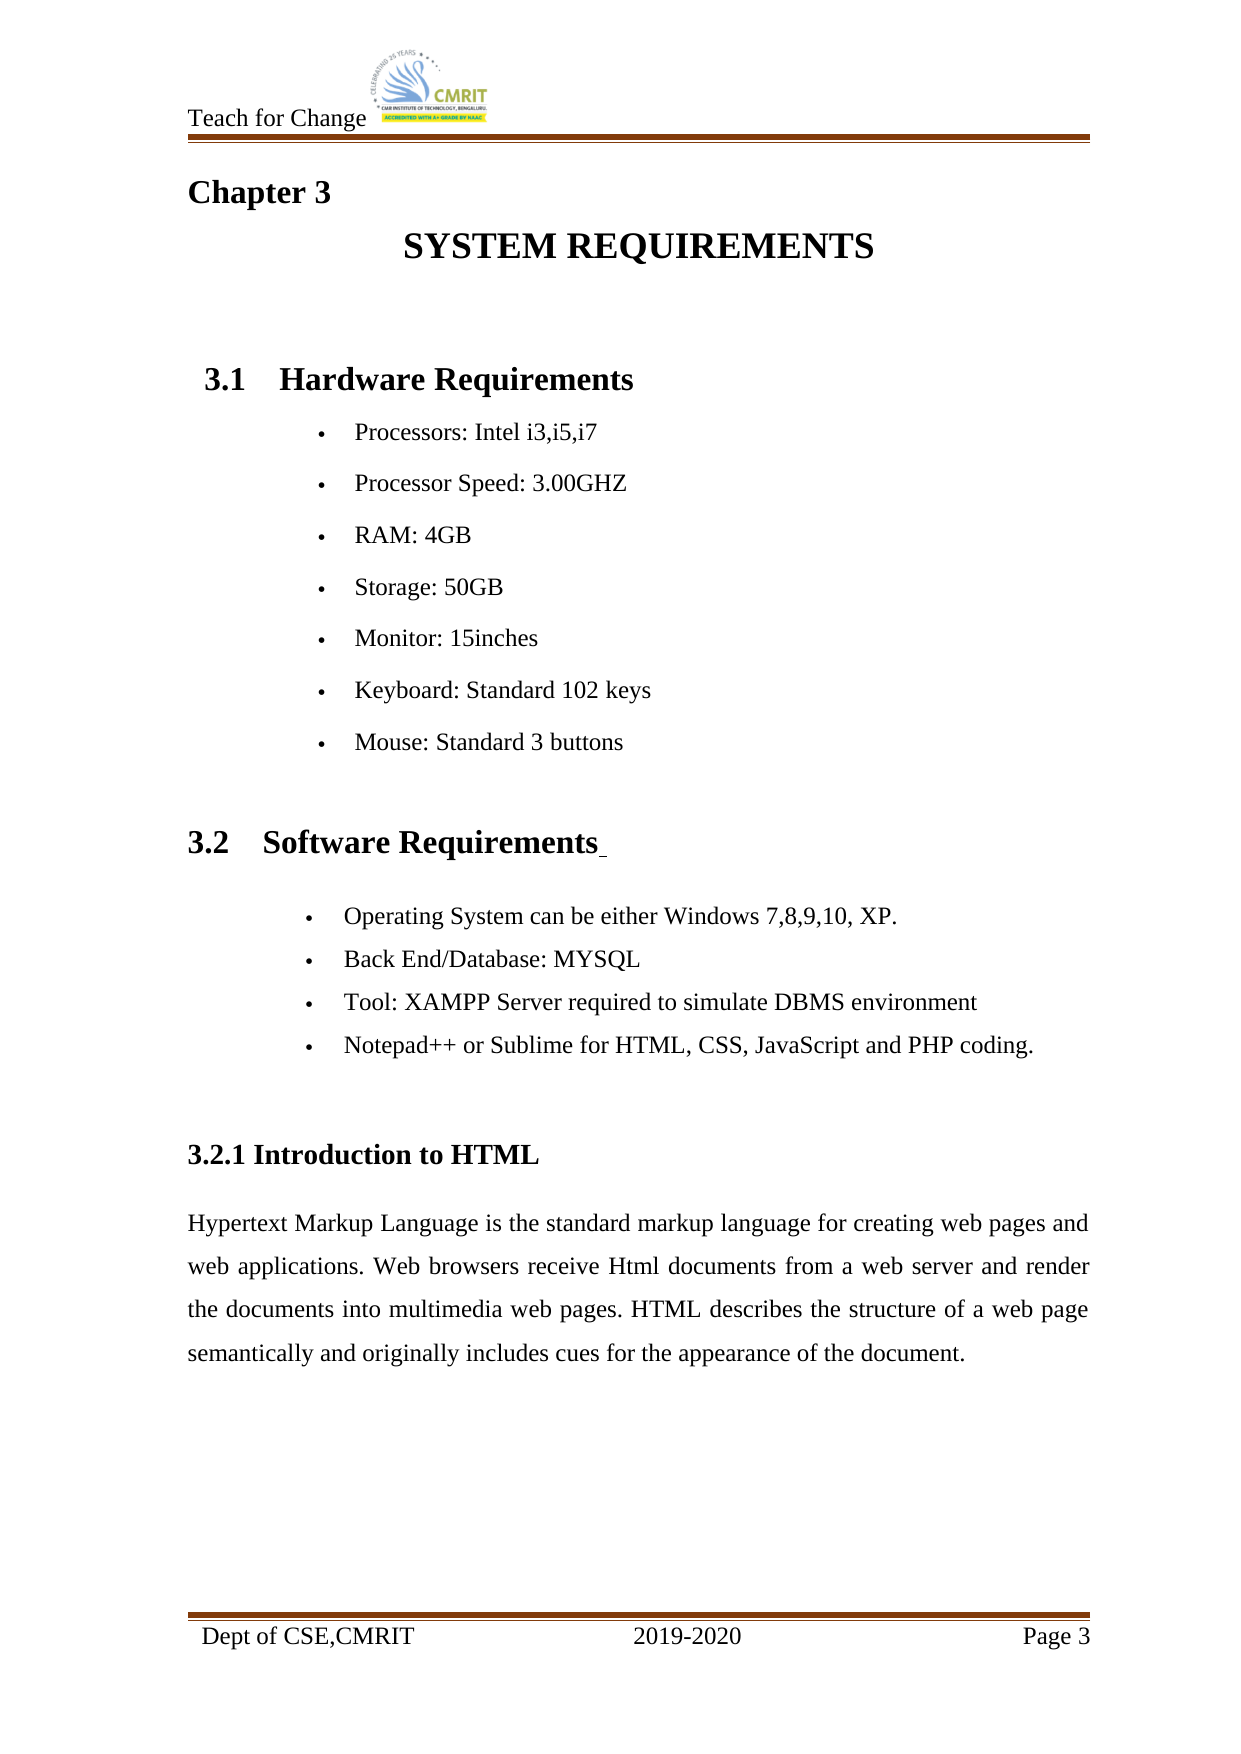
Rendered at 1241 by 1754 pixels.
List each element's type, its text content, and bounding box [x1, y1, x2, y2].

list Processors: Intel i3,i5,i7 [319, 417, 1090, 445]
picture [366, 45, 490, 127]
list Monitor: 15inches [319, 623, 1090, 652]
text SYSTEM REQUIREMENTS [187, 223, 1090, 266]
list Tool: XAMPP Server required to simulate DBMS environment [306, 987, 1090, 1016]
list Storage: 50GB [319, 572, 1090, 600]
list Processor Speed: 3.00GHZ [319, 468, 1090, 497]
list Operating System can be either Windows 7,8,9,10, XP. [306, 901, 1090, 929]
list Keyboard: Standard 102 keys [319, 675, 1090, 704]
list Notepad++ or Sublime for HTML, CSS, JavaScript and PHP coding. [306, 1030, 1090, 1059]
list RAM: 4GB [319, 520, 1090, 549]
list Mouse: Standard 3 buttons [319, 727, 1090, 755]
list Back End/Database: MYSQL [306, 944, 1090, 973]
text 3.2.1 Introduction to HTML [187, 1137, 1090, 1171]
text 3.1 Hardware Requirements [204, 360, 1090, 398]
text Hypertext Markup Language is the standard markup language for creating web pages and web applications. Web browsers receive Html documents from a web server and render the documents into multimedia web pages. HTML describes the structure of a web page semantically and originally includes cues for the appearance of the document. [187, 1208, 1090, 1366]
text Chapter 3 [187, 172, 1090, 211]
text 3.2 Software Requirements [187, 822, 1090, 861]
